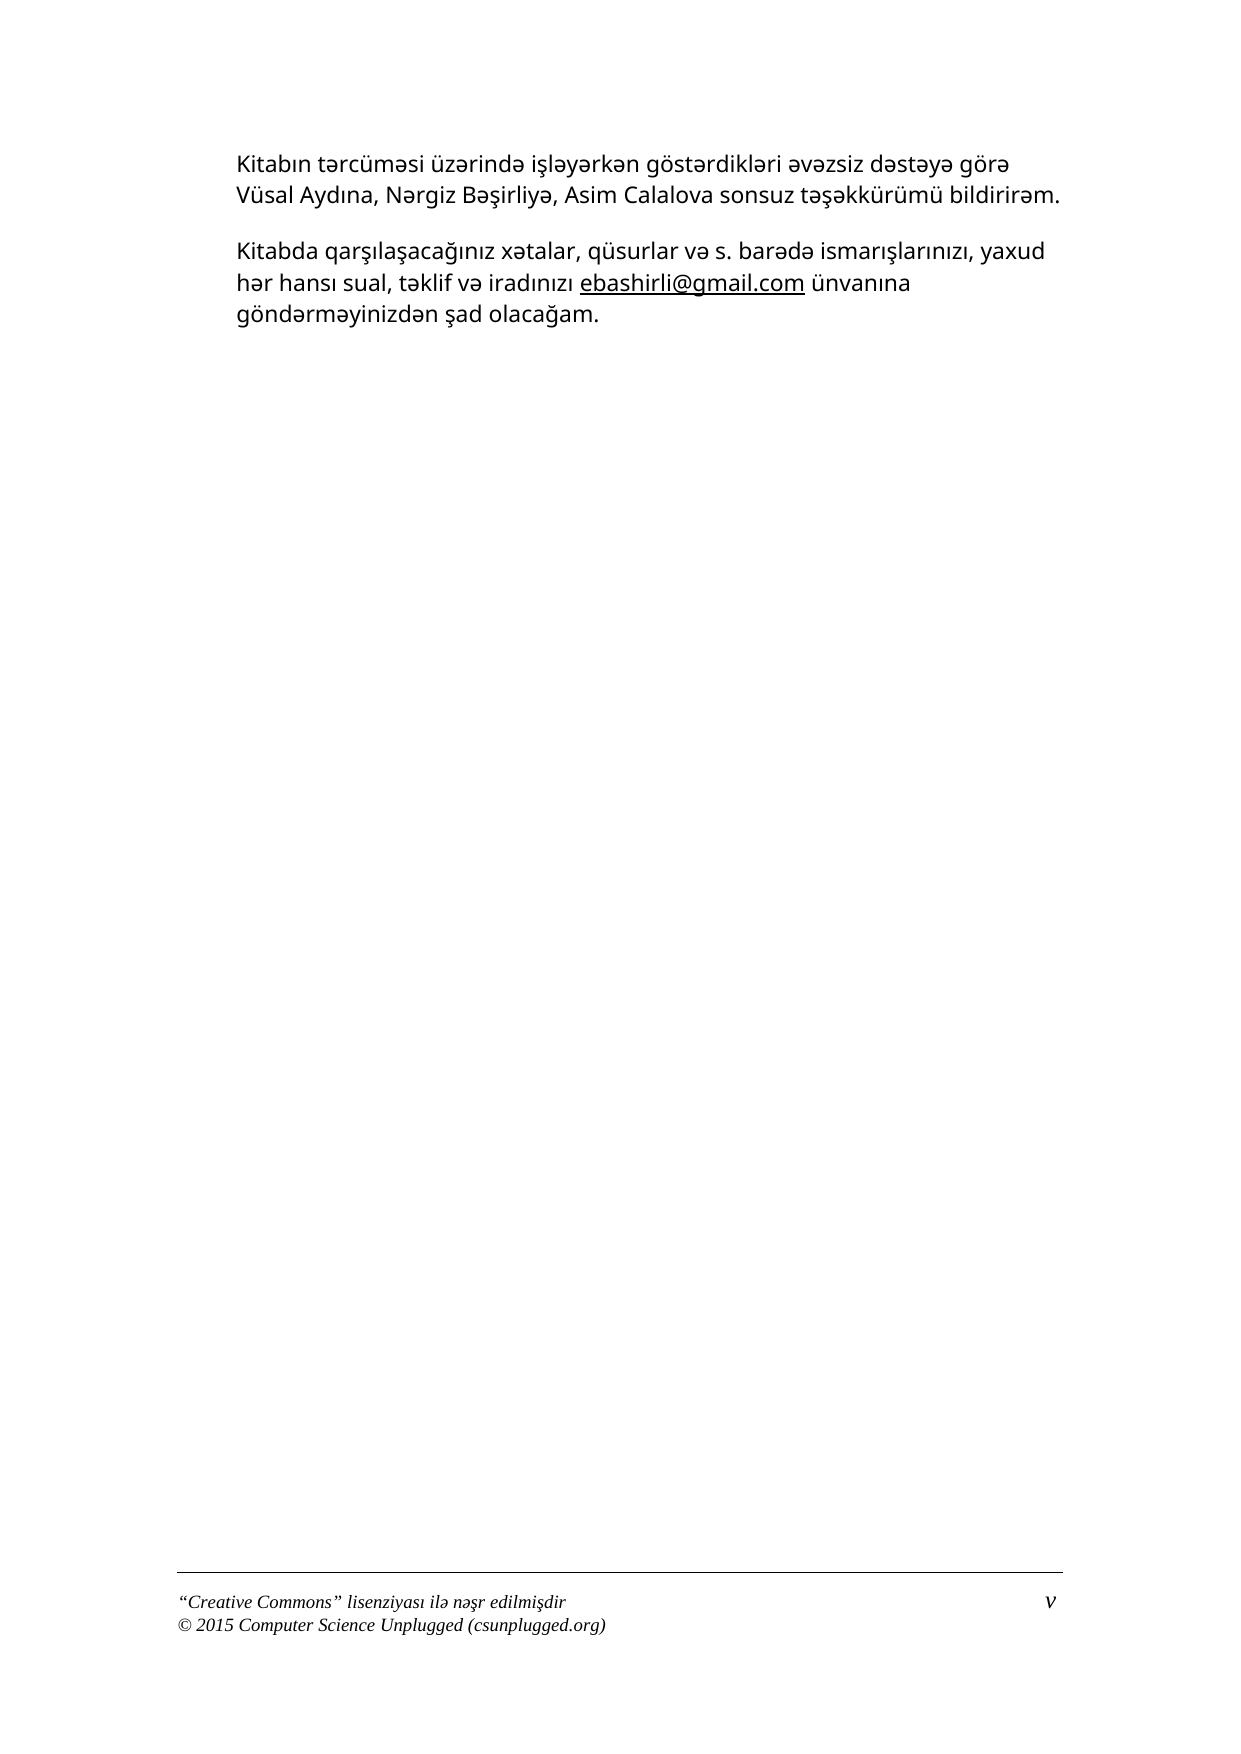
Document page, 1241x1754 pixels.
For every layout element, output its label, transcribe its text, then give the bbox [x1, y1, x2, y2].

text Kitabın tərcüməsi üzərində işləyərkən göstərdikləri əvəzsiz dəstəyə görə Vüsal Aydına, Nərgiz Bəşirliyə, Asim Calalova sonsuz təşəkkürümü bildirirəm. [236, 148, 1063, 210]
text Kitabda qarşılaşacağınız xətalar, qüsurlar və s. barədə ismarışlarınızı, yaxud hər hansı sual, təklif və iradınızı ebashirli@gmail.com ünvanına göndərməyinizdən şad olacağam. [236, 235, 1063, 329]
